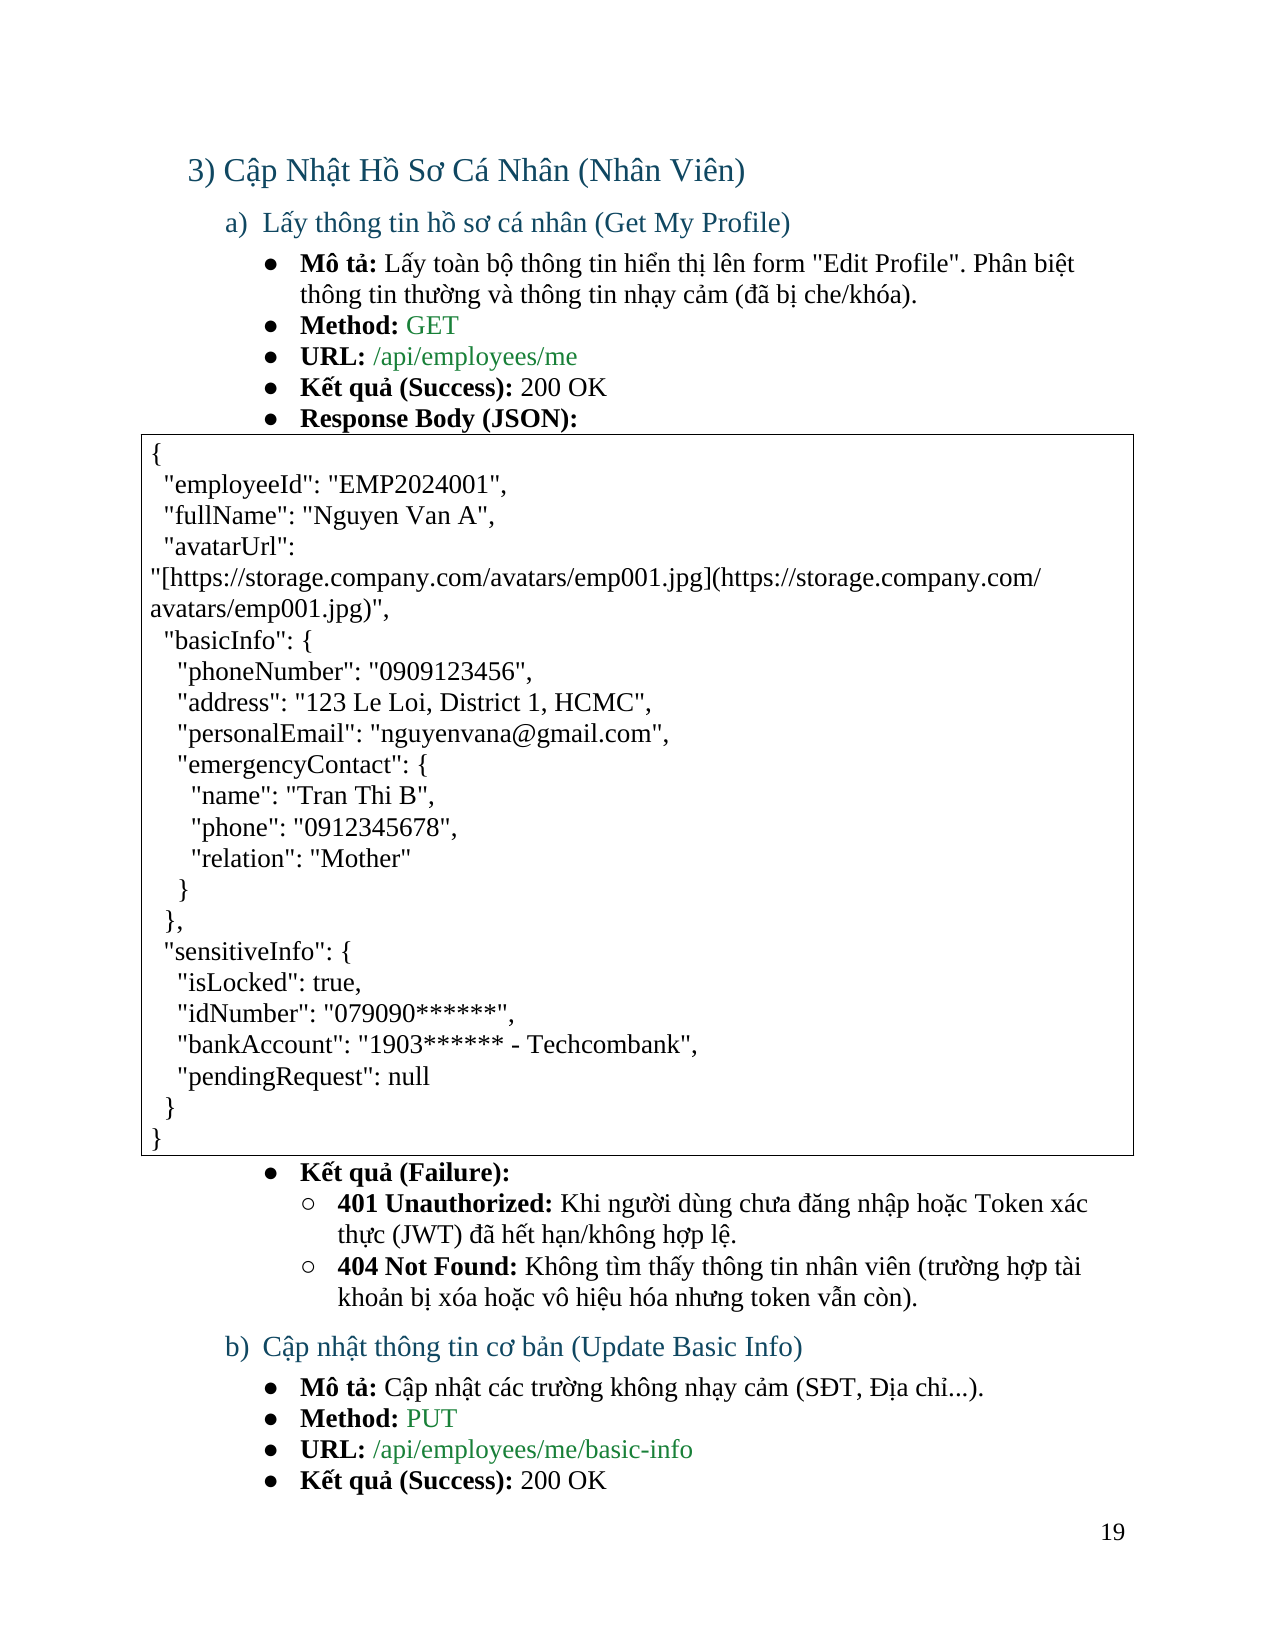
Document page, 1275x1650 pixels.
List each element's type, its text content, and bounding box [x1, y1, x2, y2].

subtitle Lấy thông tin hồ sơ cá nhân (Get My Profile) [225, 205, 1125, 238]
text "phoneNumber": "0909123456", [150, 655, 1125, 686]
text "pendingRequest": null [150, 1060, 1125, 1091]
text }, [150, 904, 1125, 935]
list 404 Not Found: Không tìm thấy thông tin nhân viên (trường hợp tài khoản bị xóa hoặc vô hiệu hóa nhưng token vẫn còn). [300, 1250, 1125, 1312]
subtitle Cập nhật thông tin cơ bản (Update Basic Info) [225, 1329, 1125, 1362]
text { [142, 435, 1133, 468]
text "idNumber": "079090******", [150, 997, 1125, 1029]
text "sensitiveInfo": { [150, 935, 1125, 966]
list Kết quả (Success): 200 OK [262, 371, 1125, 403]
list Method: GET [262, 309, 1125, 340]
text "address": "123 Le Loi, District 1, HCMC", [150, 686, 1125, 717]
text "fullName": "Nguyen Van A", [150, 499, 1125, 530]
text "relation": "Mother" [150, 842, 1125, 873]
text "personalEmail": "nguyenvana@gmail.com", [150, 717, 1125, 748]
text } [142, 1119, 1133, 1155]
list 401 Unauthorized: Khi người dùng chưa đăng nhập hoặc Token xác thực (JWT) đã hết hạn/không hợp lệ. [300, 1187, 1125, 1250]
text "employeeId": "EMP2024001", [150, 468, 1125, 499]
text "name": "Tran Thi B", [150, 779, 1125, 811]
text "avatarUrl": "[https://storage.company.com/avatars/emp001.jpg](https://storage.company.com/avatars/emp001.jpg)", [150, 530, 1125, 624]
list Mô tả: Lấy toàn bộ thông tin hiển thị lên form "Edit Profile". Phân biệt thông tin thường và thông tin nhạy cảm (đã bị che/khóa). [262, 247, 1125, 309]
text "basicInfo": { [150, 624, 1125, 655]
text "isLocked": true, [150, 966, 1125, 997]
text } [150, 1091, 1125, 1119]
list Kết quả (Failure): [262, 1156, 1125, 1187]
list Kết quả (Success): 200 OK [262, 1464, 1125, 1495]
text "phone": "0912345678", [150, 811, 1125, 842]
list URL: /api/employees/me [262, 340, 1125, 371]
subtitle 3) Cập Nhật Hồ Sơ Cá Nhân (Nhân Viên) [187, 150, 1125, 188]
list Response Body (JSON): [262, 403, 1125, 434]
list Mô tả: Cập nhật các trường không nhạy cảm (SĐT, Địa chỉ...). [262, 1371, 1125, 1402]
text "bankAccount": "1903****** - Techcombank", [150, 1029, 1125, 1060]
list URL: /api/employees/me/basic-info [262, 1433, 1125, 1464]
list Method: PUT [262, 1402, 1125, 1433]
text } [150, 873, 1125, 904]
text "emergencyContact": { [150, 748, 1125, 779]
